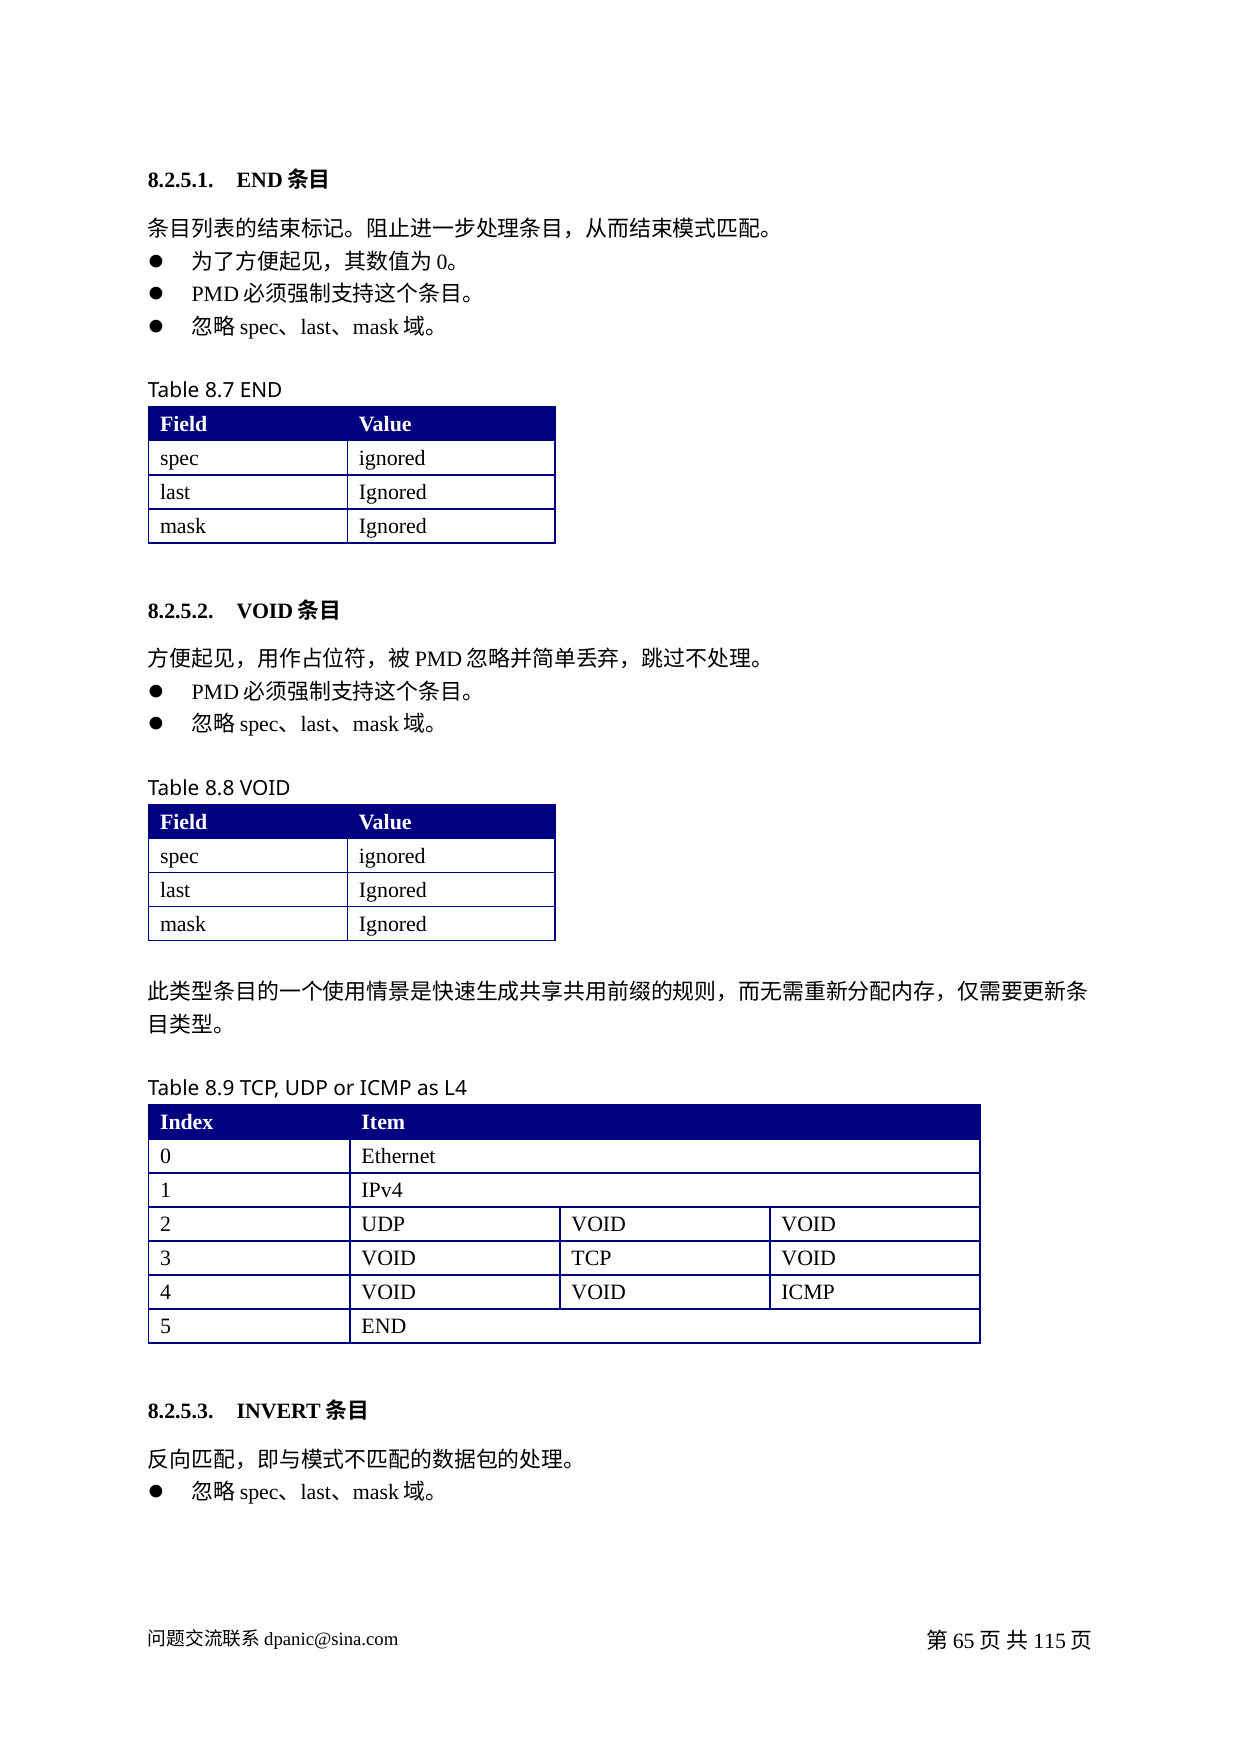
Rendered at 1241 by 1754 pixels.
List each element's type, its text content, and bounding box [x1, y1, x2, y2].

table_header Index [149, 1106, 349, 1138]
table_cell last [149, 476, 347, 508]
text Table 8.9 TCP, UDP or ICMP as L4 [148, 1071, 1092, 1104]
table_cell VOID [351, 1276, 559, 1308]
list 忽略spec、last、mask域。 [148, 706, 1092, 738]
table_cell 0 [149, 1140, 349, 1172]
table_cell ignored [348, 839, 554, 872]
table_cell ignored [348, 441, 554, 474]
text Table 8.7 END [148, 373, 1092, 406]
table_cell spec [149, 441, 347, 474]
table_cell last [149, 873, 347, 906]
table_header Item [351, 1106, 979, 1138]
table_cell Ignored [348, 873, 554, 906]
subtitle END条目 [148, 162, 1092, 194]
table_cell TCP [561, 1242, 769, 1274]
table_cell VOID [351, 1242, 559, 1274]
table_cell 4 [149, 1276, 349, 1308]
list PMD必须强制支持这个条目。 [148, 673, 1092, 706]
text 方便起见，用作占位符，被PMD忽略并简单丢弃，跳过不处理。 [148, 641, 1092, 673]
subtitle INVERT条目 [148, 1393, 1092, 1425]
text 反向匹配，即与模式不匹配的数据包的处理。 [148, 1441, 1092, 1474]
table_cell VOID [561, 1276, 769, 1308]
table_header Value [348, 805, 554, 838]
table_cell VOID [771, 1208, 979, 1240]
table_cell Ethernet [351, 1140, 979, 1172]
table_cell spec [149, 839, 347, 872]
list 为了方便起见，其数值为0。 [148, 243, 1092, 276]
table_cell mask [149, 907, 347, 940]
text Table 8.8 VOID [148, 771, 1092, 803]
table_header Field [149, 805, 347, 838]
table_header Field [149, 407, 347, 440]
list 忽略spec、last、mask域。 [148, 308, 1092, 341]
table_header Value [348, 407, 554, 440]
text 条目列表的结束标记。阻止进一步处理条目，从而结束模式匹配。 [148, 211, 1092, 243]
table_cell Ignored [348, 510, 554, 542]
subtitle VOID条目 [148, 592, 1092, 625]
list PMD必须强制支持这个条目。 [148, 276, 1092, 308]
table_cell mask [149, 510, 347, 542]
table_cell 3 [149, 1242, 349, 1274]
table_cell IPv4 [351, 1174, 979, 1206]
table_cell END [351, 1310, 979, 1342]
table_cell VOID [561, 1208, 769, 1240]
table_cell Ignored [348, 476, 554, 508]
table_cell UDP [351, 1208, 559, 1240]
table_cell 2 [149, 1208, 349, 1240]
table_cell ICMP [771, 1276, 979, 1308]
table_cell 1 [149, 1174, 349, 1206]
table_cell VOID [771, 1242, 979, 1274]
table_cell Ignored [348, 907, 554, 940]
list 忽略spec、last、mask域。 [148, 1474, 1092, 1506]
table_cell 5 [149, 1310, 349, 1342]
text 此类型条目的一个使用情景是快速生成共享共用前缀的规则，而无需重新分配内存，仅需要更新条目类型。 [148, 974, 1092, 1039]
